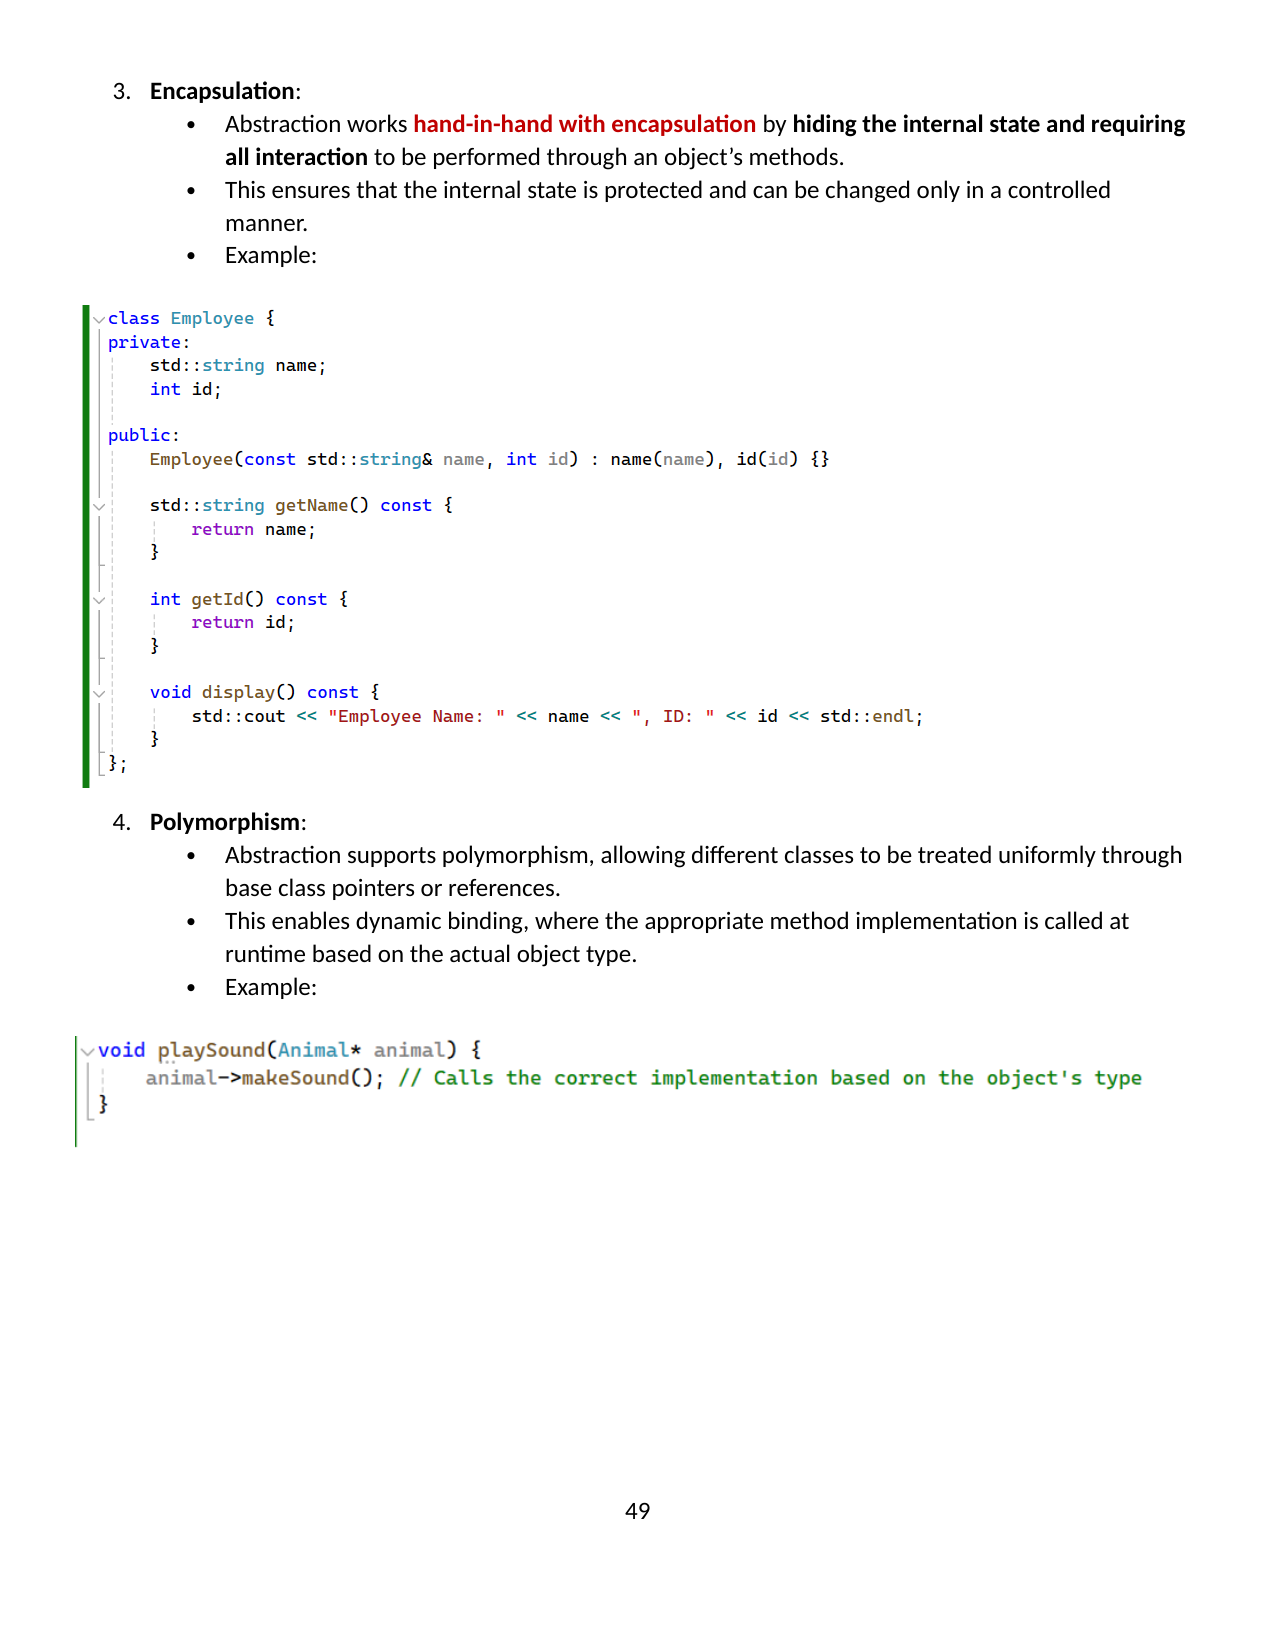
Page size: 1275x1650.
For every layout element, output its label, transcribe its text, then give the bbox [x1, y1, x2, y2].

list Abstraction supports polymorphism, allowing different classes to be treated uniformly through base class pointers or references. [187, 839, 1200, 903]
list Example: [187, 239, 1200, 270]
list This enables dynamic binding, where the appropriate method implementation is called at runtime based on the actual object type. [187, 905, 1200, 968]
list This ensures that the internal state is protected and can be changed only in a controlled manner. [187, 174, 1200, 237]
picture [75, 305, 926, 788]
list Abstraction works hand-in-hand with encapsulation by hiding the internal state and requiring all interaction to be performed through an object’s methods. [187, 108, 1200, 171]
picture [75, 1036, 1200, 1153]
list Example: [187, 971, 1200, 1001]
list Polymorphism: [112, 806, 1200, 837]
list Encapsulation: [112, 75, 1200, 106]
